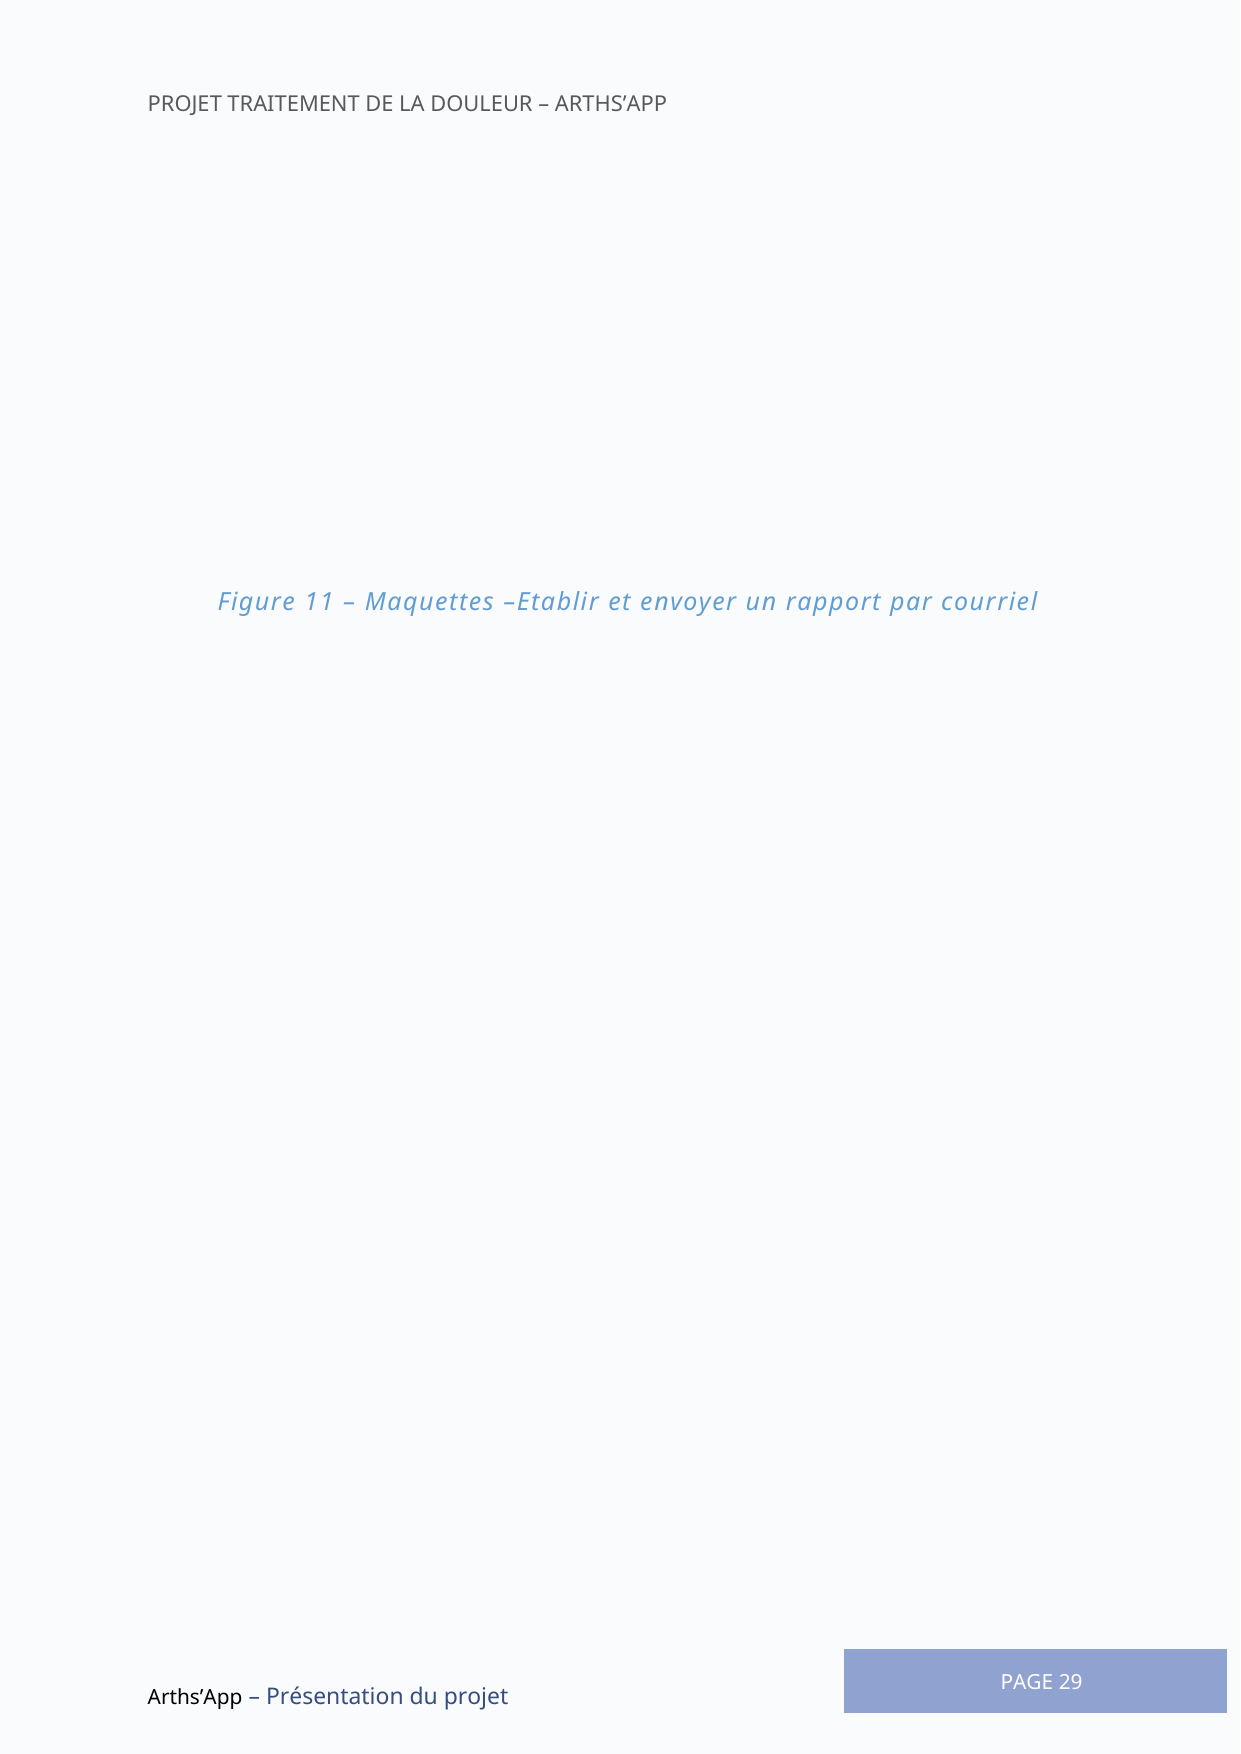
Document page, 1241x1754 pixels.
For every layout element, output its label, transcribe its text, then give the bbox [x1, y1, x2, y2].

subtitle Figure 11 – Maquettes –Etablir et envoyer un rapport par courriel [147, 584, 1108, 618]
